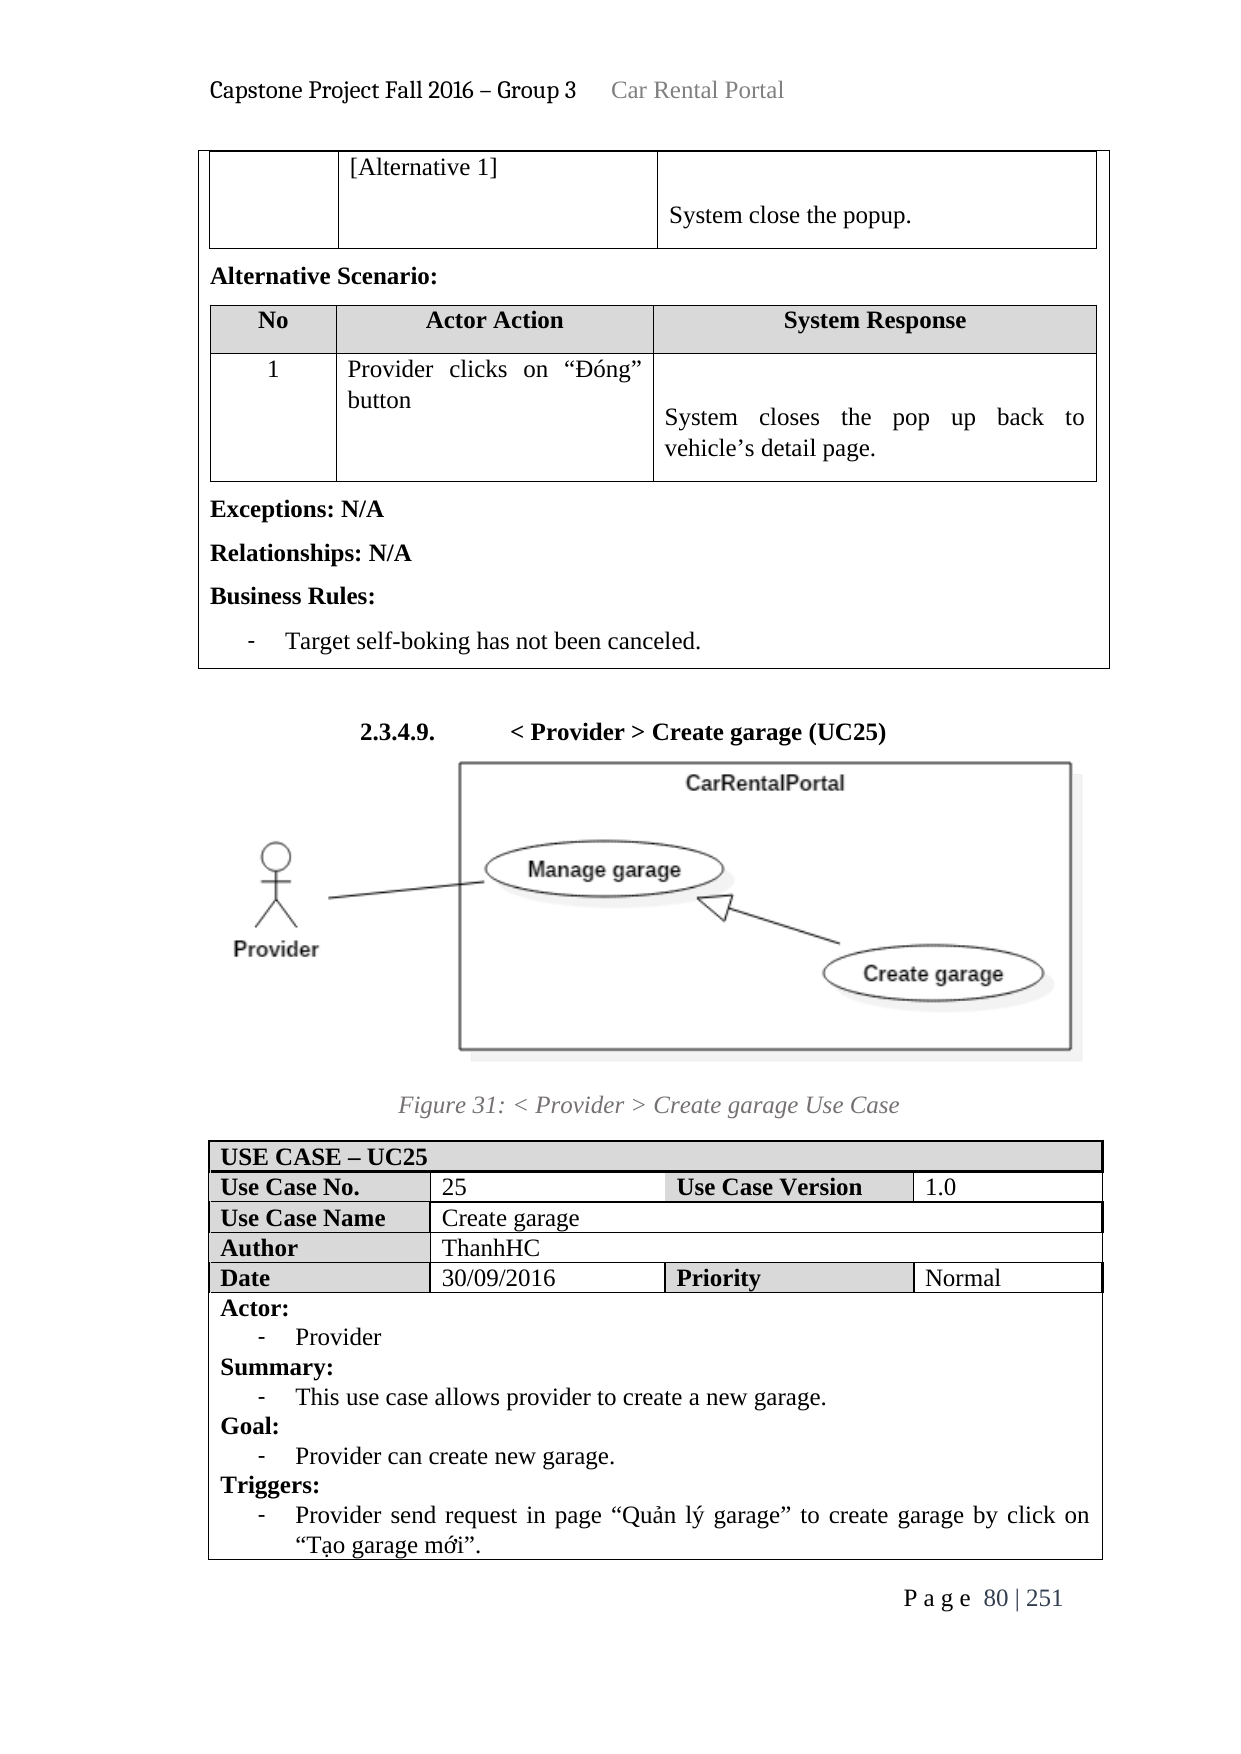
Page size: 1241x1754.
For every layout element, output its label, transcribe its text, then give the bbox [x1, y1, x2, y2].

table_cell Create garage [431, 1203, 1101, 1232]
table_cell ThanhHC [431, 1233, 1102, 1262]
table_cell Use Case Name [210, 1202, 429, 1232]
text Figure 31: < Provider > Create garage Use Case [210, 1090, 1090, 1119]
table_header USE CASE – UC25 [210, 1142, 1101, 1170]
table_cell Use Case Version [665, 1173, 913, 1201]
subtitle < Provider > Create garage (UC25) [360, 717, 1090, 746]
table_cell 30/09/2016 [431, 1263, 664, 1292]
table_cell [209, 1293, 1102, 1558]
table_cell 25 [431, 1173, 665, 1201]
table_cell Use Case No. [209, 1171, 430, 1201]
table_cell Author [209, 1233, 430, 1262]
picture [210, 747, 1094, 1072]
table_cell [199, 151, 1109, 668]
table_cell Priority [666, 1263, 913, 1292]
table_cell 1.0 [914, 1173, 1102, 1201]
table_cell Normal [915, 1263, 1101, 1292]
table_cell Date [210, 1263, 429, 1292]
